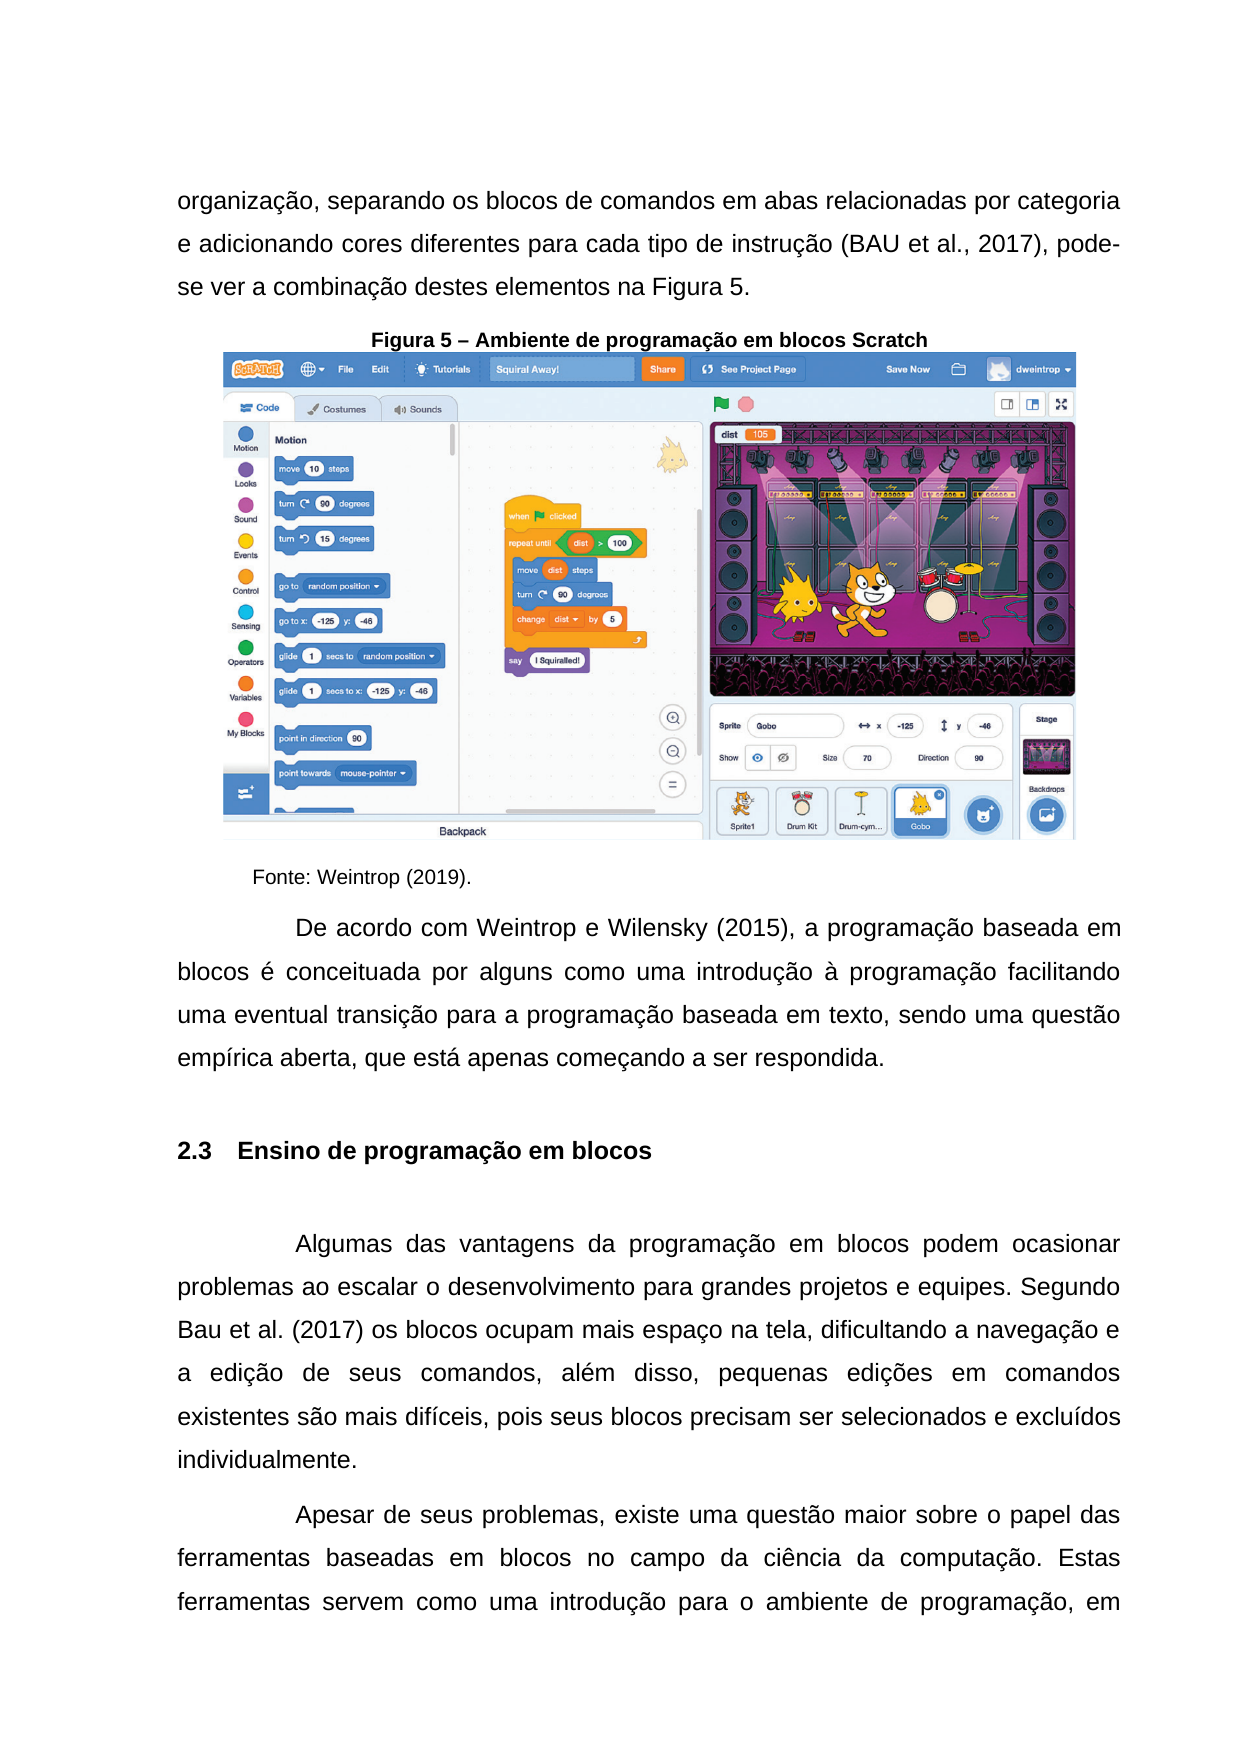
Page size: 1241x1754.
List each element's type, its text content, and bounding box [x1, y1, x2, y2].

text Fonte: Weintrop (2019). [177, 864, 1122, 888]
subtitle Ensino de programação em blocos [177, 1136, 1122, 1165]
text Algumas das vantagens da programação em blocos podem ocasionar problemas ao escalar o desenvolvimento para grandes projetos e equipes. Segundo Bau et al. (2017) os blocos ocupam mais espaço na tela, dificultando a navegação e a edição de seus comandos, além disso, pequenas edições em comandos existentes são mais difíceis, pois seus blocos precisam ser selecionados e excluídos individualmente. [177, 1229, 1122, 1473]
picture [223, 352, 1077, 840]
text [177, 1500, 1122, 1615]
text De acordo com Weintrop e Wilensky (2015), a programação baseada em blocos é conceituada por alguns como uma introdução à programação facilitando uma eventual transição para a programação baseada em texto, sendo uma questão empírica aberta, que está apenas começando a ser respondida. [177, 913, 1122, 1072]
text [177, 186, 1122, 301]
